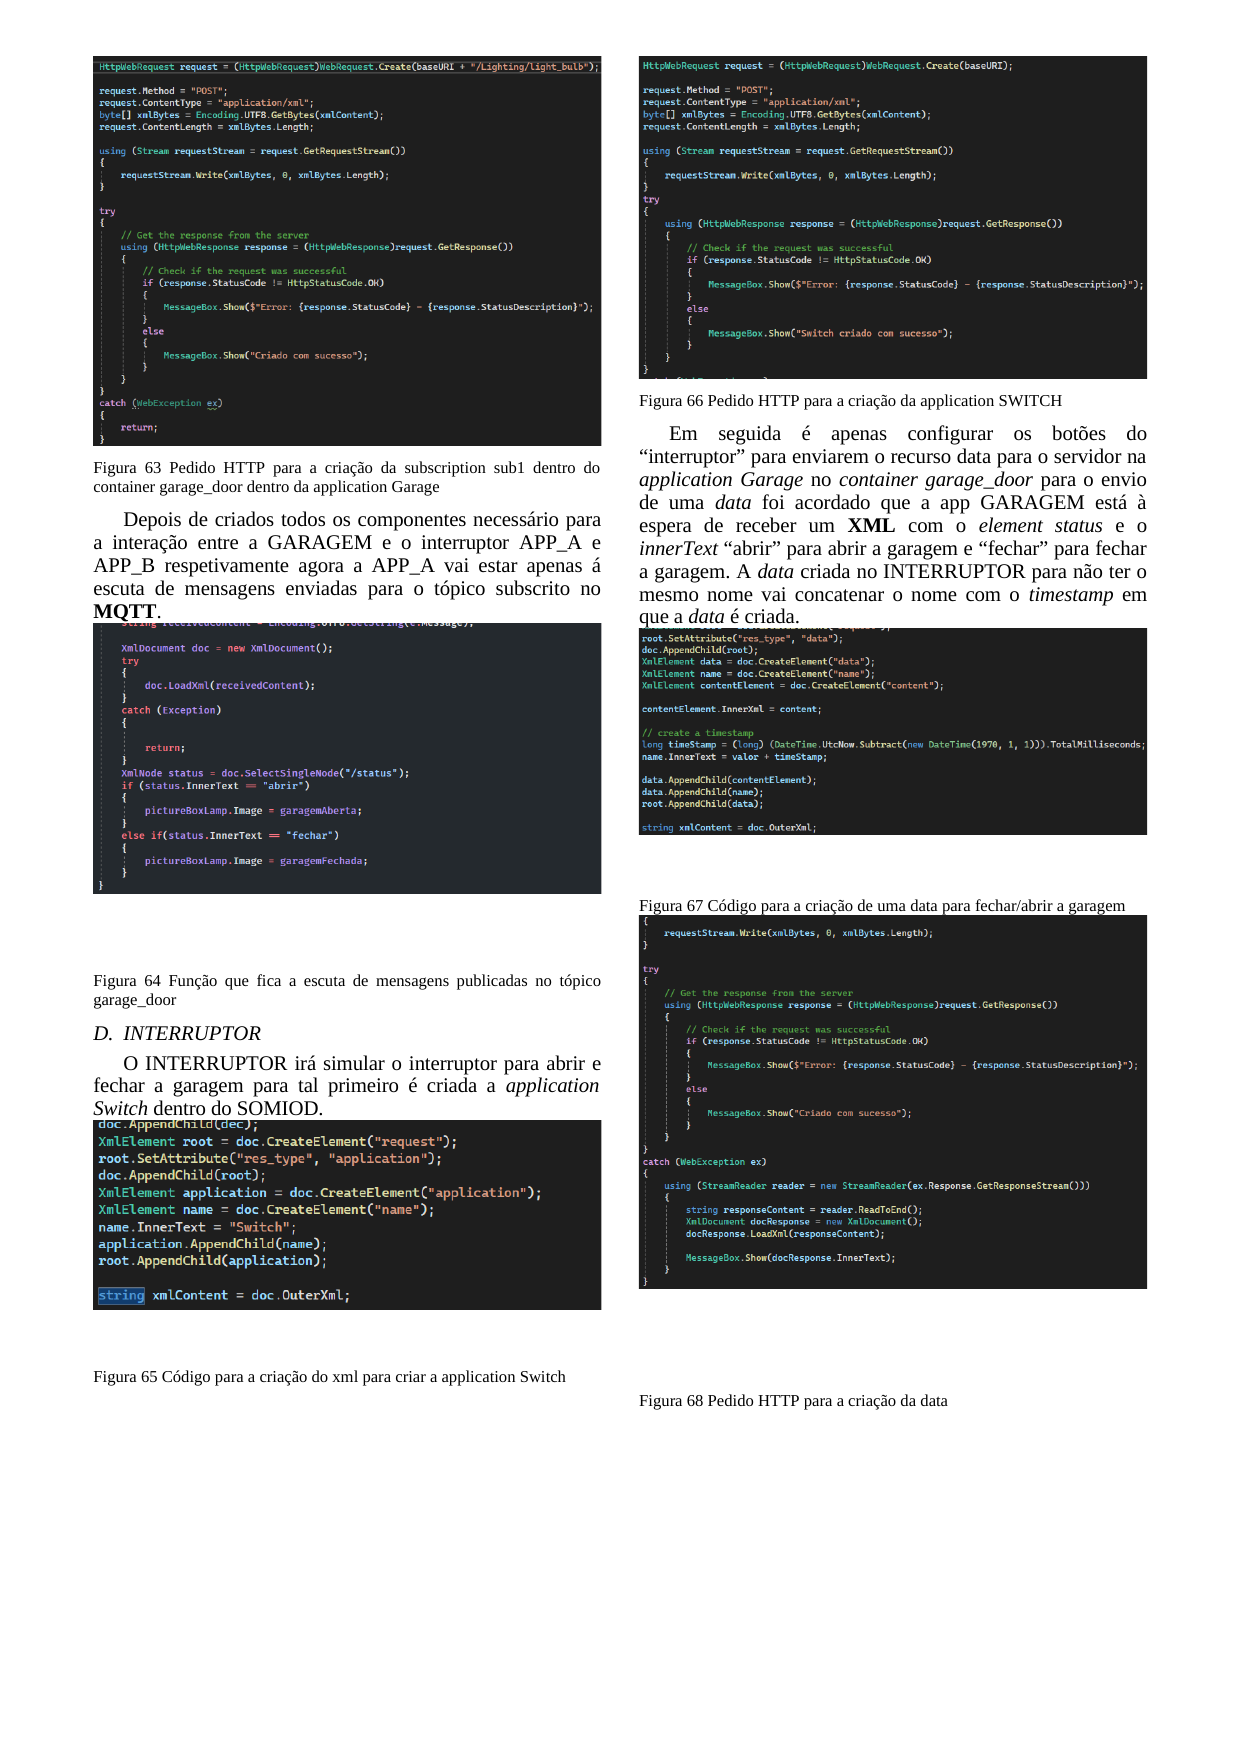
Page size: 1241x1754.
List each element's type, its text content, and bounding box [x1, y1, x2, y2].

text Figura 64 Função que fica a escuta de mensagens publicadas no tópico garage_door [93, 971, 601, 1009]
text O INTERRUPTOR irá simular o interruptor para abrir e fechar a garagem para tal primeiro é criada a application Switch dentro do SOMIOD. [93, 1052, 601, 1120]
text Depois de criados todos os componentes necessário para a interação entre a GARAGEM e o interruptor APP_A e APP_B respetivamente agora a APP_A vai estar apenas á escuta de mensagens enviadas para o tópico subscrito no MQTT. [93, 509, 601, 623]
picture [93, 623, 602, 894]
text Figura 63 Pedido HTTP para a criação da subscription sub1 dentro do container garage_door dentro da application Garage [93, 458, 601, 496]
picture [638, 56, 1148, 379]
text Figura 68 Pedido HTTP para a criação da data [639, 1391, 1147, 1410]
text Figura 65 Código para a criação do xml para criar a application Switch [93, 1367, 601, 1386]
picture [93, 56, 602, 446]
text Em seguida é apenas configurar os botões do “interruptor” para enviarem o recurso data para o servidor na application Garage no container garage_door para o envio de uma data foi acordado que a app GARAGEM está à espera de receber um XML com o element status e o innerText “abrir” para abrir a garagem e “fechar” para fechar a garagem. A data criada no INTERRUPTOR para não ter o mesmo nome vai concatenar o nome com o timestamp em que a data é criada. [639, 422, 1147, 628]
text Figura 67 Código para a criação de uma data para fechar/abrir a garagem [639, 896, 1147, 915]
picture [638, 628, 1148, 835]
subtitle INTERRUPTOR [93, 1021, 601, 1045]
text Figura 66 Pedido HTTP para a criação da application SWITCH [639, 391, 1147, 410]
picture [93, 1120, 602, 1310]
picture [638, 915, 1148, 1289]
